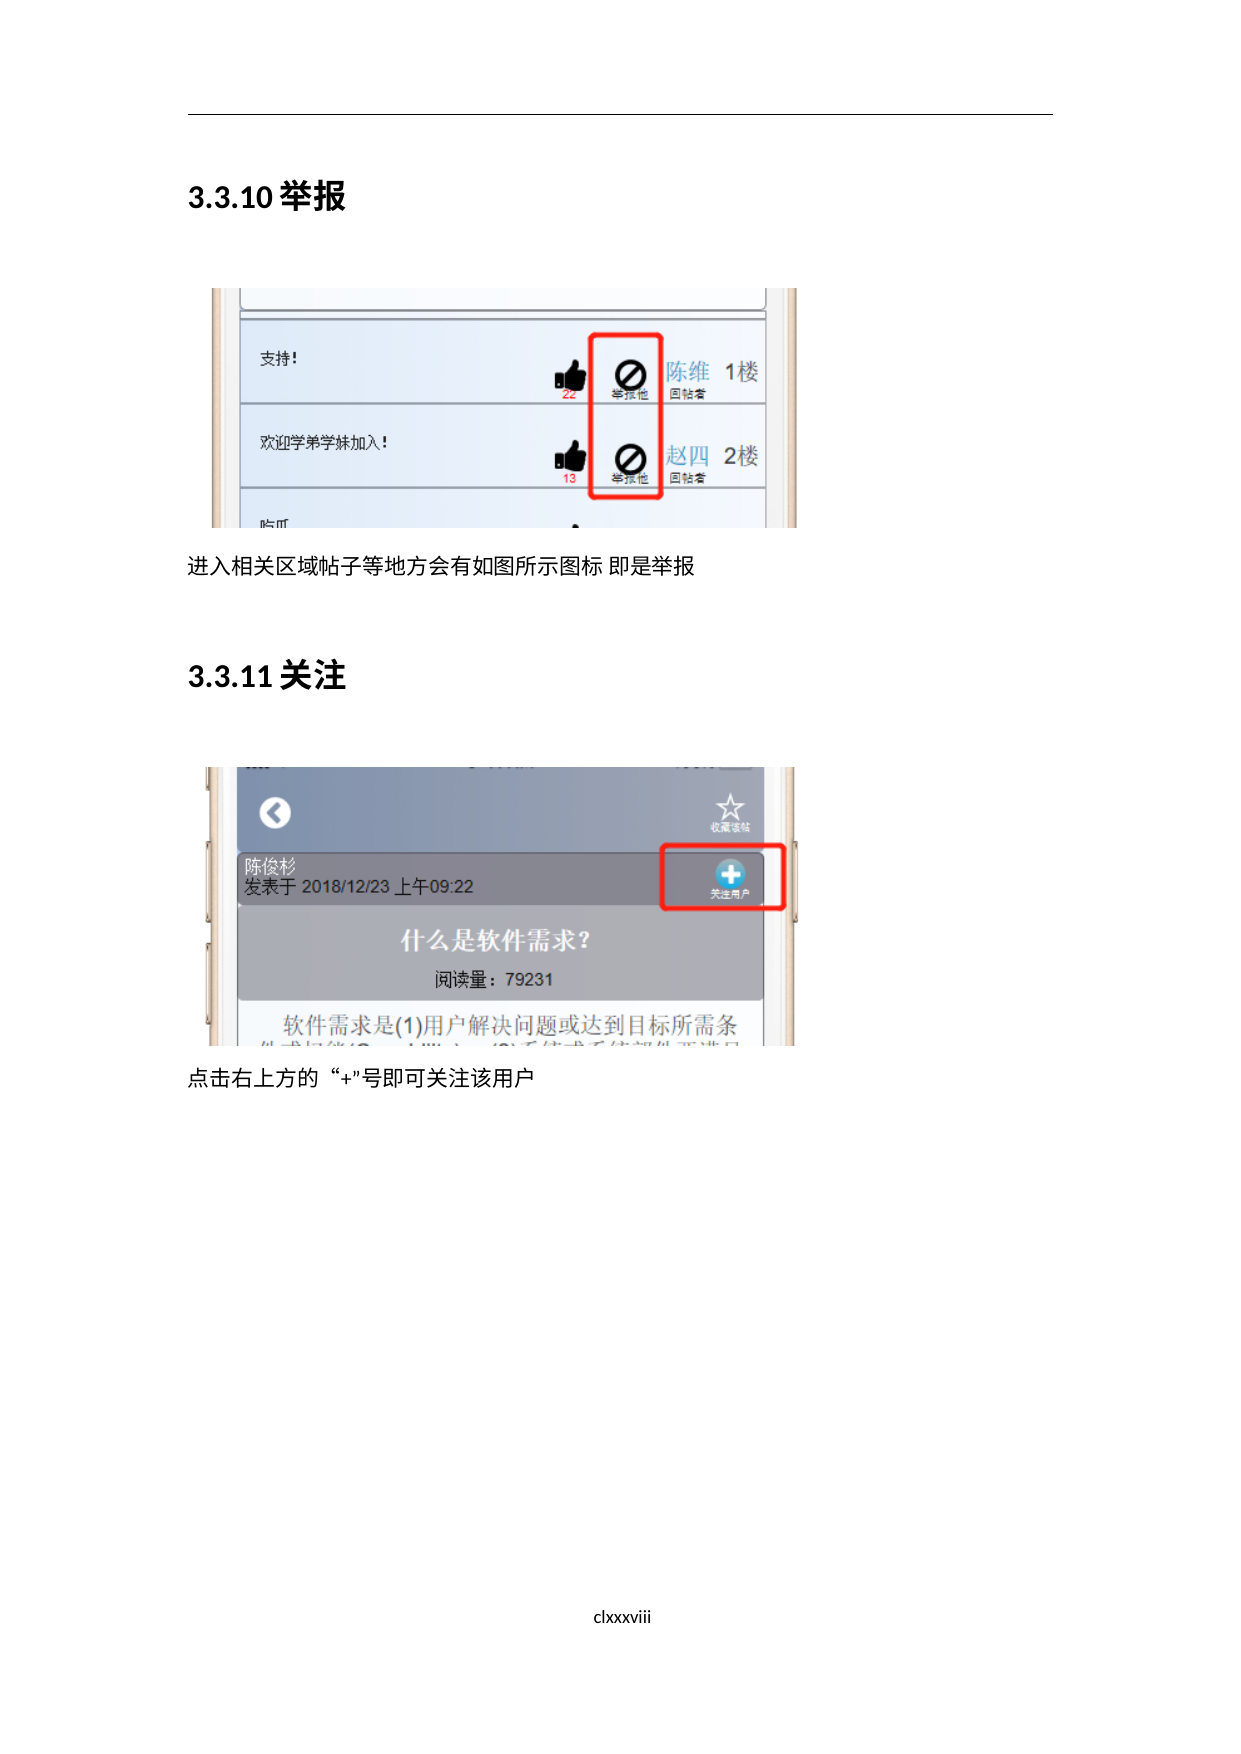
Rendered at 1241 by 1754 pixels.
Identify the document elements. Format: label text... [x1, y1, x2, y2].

subtitle 3.3.11关注 [187, 641, 1053, 706]
subtitle 3.3.10举报 [187, 162, 1053, 227]
text 进入相关区域帖子等地方会有如图所示图标 即是举报 [187, 549, 1053, 581]
picture [187, 767, 842, 1046]
text 点击右上方的“+”号即可关注该用户 [187, 1060, 1053, 1093]
picture [187, 288, 833, 528]
